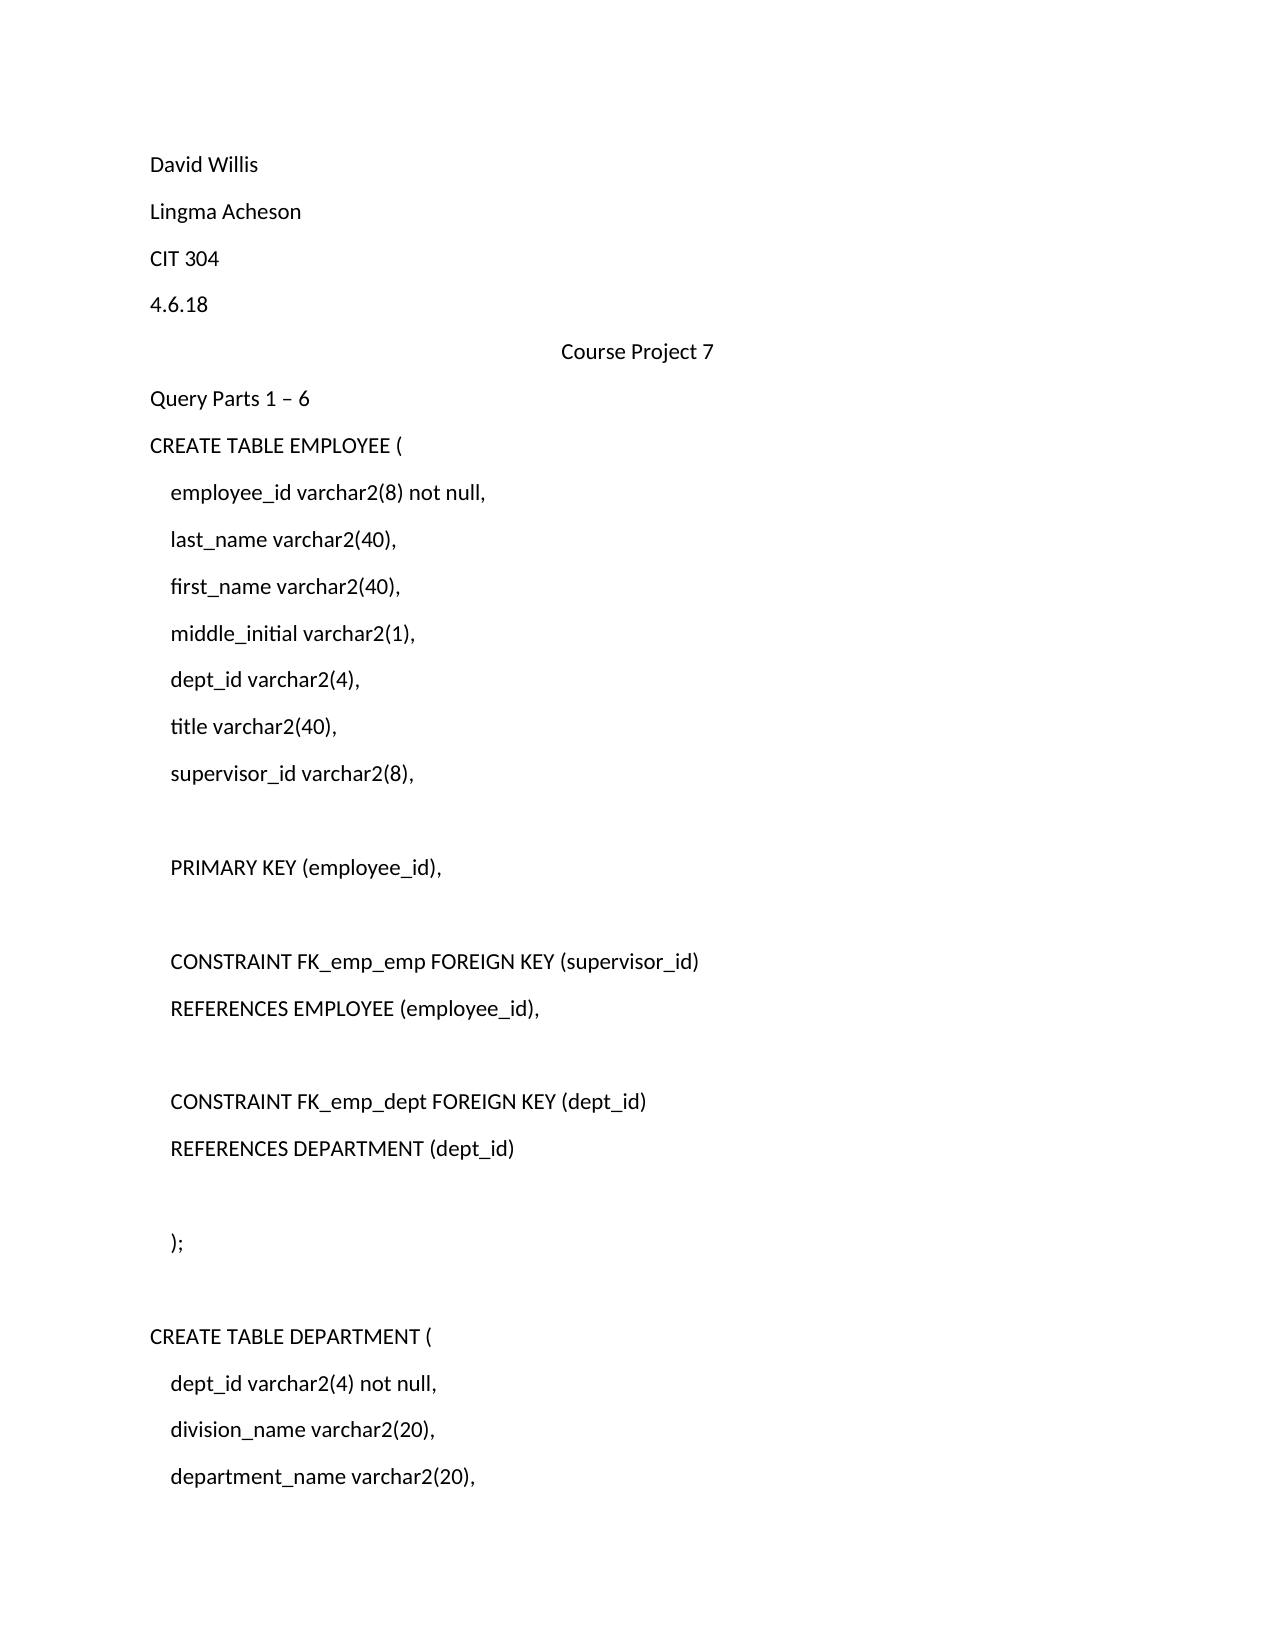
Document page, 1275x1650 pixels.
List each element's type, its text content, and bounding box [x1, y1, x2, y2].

text Query Parts 1 – 6 [150, 384, 1125, 412]
text dept_id varchar2(4), [150, 666, 1125, 694]
text supervisor_id varchar2(8), [150, 759, 1125, 787]
text CONSTRAINT FK_emp_emp FOREIGN KEY (supervisor_id) [150, 947, 1125, 975]
text PRIMARY KEY (employee_id), [150, 853, 1125, 881]
text ); [150, 1228, 1125, 1256]
text CIT 304 [150, 244, 1125, 272]
text middle_initial varchar2(1), [150, 619, 1125, 647]
text CREATE TABLE EMPLOYEE ( [150, 431, 1125, 459]
text employee_id varchar2(8) not null, [150, 478, 1125, 506]
text Course Project 7 [150, 337, 1125, 366]
text REFERENCES DEPARTMENT (dept_id) [150, 1134, 1125, 1162]
text David Willis [150, 150, 1125, 178]
text Lingma Acheson [150, 197, 1125, 225]
text dept_id varchar2(4) not null, [150, 1369, 1125, 1397]
text department_name varchar2(20), [150, 1462, 1125, 1491]
text 4.6.18 [150, 291, 1125, 319]
text REFERENCES EMPLOYEE (employee_id), [150, 994, 1125, 1022]
text title varchar2(40), [150, 712, 1125, 741]
text first_name varchar2(40), [150, 572, 1125, 600]
text division_name varchar2(20), [150, 1416, 1125, 1444]
text last_name varchar2(40), [150, 525, 1125, 553]
text CONSTRAINT FK_emp_dept FOREIGN KEY (dept_id) [150, 1087, 1125, 1116]
text CREATE TABLE DEPARTMENT ( [150, 1322, 1125, 1350]
